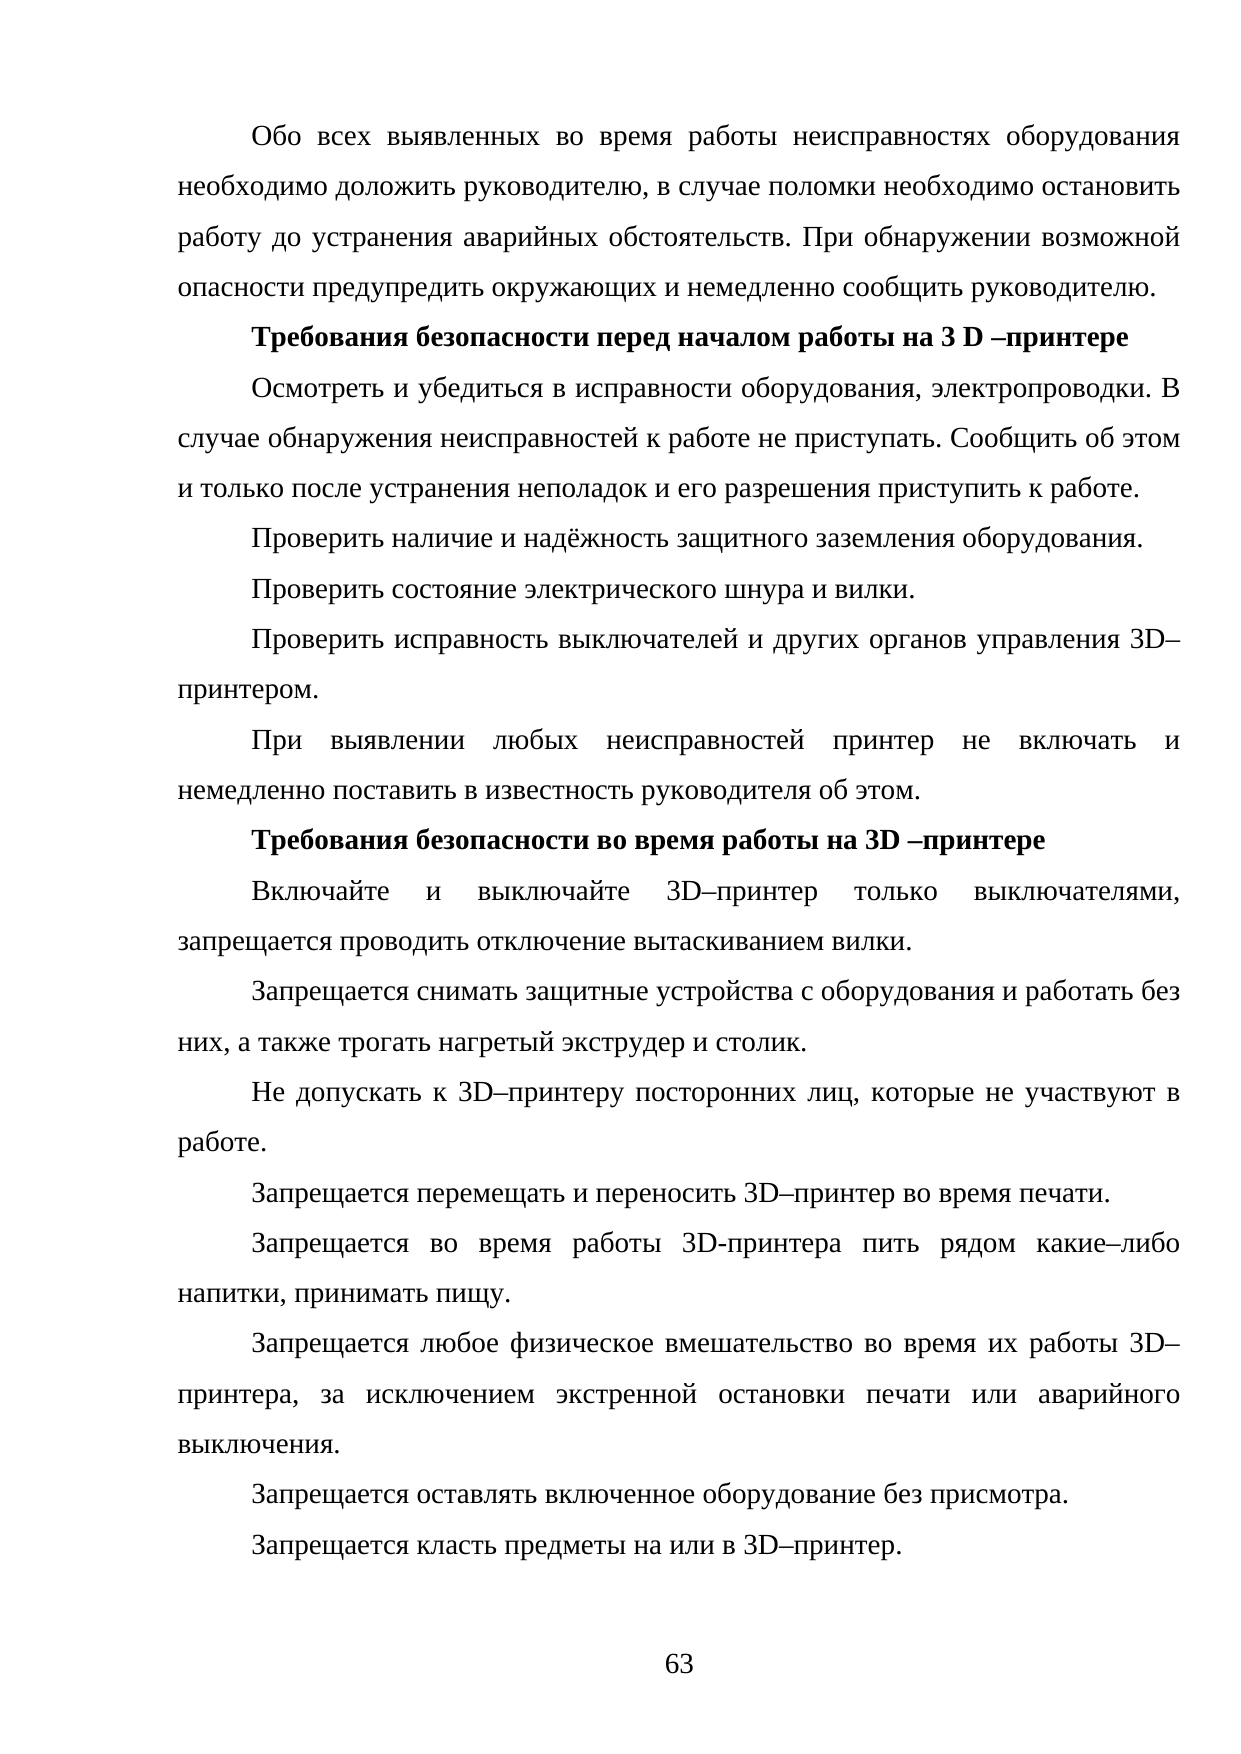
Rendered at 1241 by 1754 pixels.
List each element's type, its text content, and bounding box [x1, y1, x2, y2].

text При выявлении любых неисправностей принтер не включать и немедленно поставить в известность руководителя об этом. [177, 722, 1181, 806]
text Запрещается перемещать и переносить 3D–принтер во время печати. [177, 1175, 1181, 1208]
text Проверить исправность выключателей и других органов управления 3D–принтером. [177, 621, 1181, 705]
text Требования безопасности перед началом работы на 3 D –принтере [177, 319, 1181, 353]
text Не допускать к 3D–принтеру посторонних лиц, которые не участвуют в работе. [177, 1074, 1181, 1158]
text Запрещается оставлять включенное оборудование без присмотра. [177, 1477, 1181, 1510]
text Запрещается любое физическое вмешательство во время их работы 3D–принтера, за исключением экстренной остановки печати или аварийного выключения. [177, 1326, 1181, 1460]
text Осмотреть и убедиться в исправности оборудования, электропроводки. В случае обнаружения неисправностей к работе не приступать. Сообщить об этом и только после устранения неполадок и его разрешения приступить к работе. [177, 370, 1181, 504]
text Запрещается класть предметы на или в 3D–принтер. [177, 1527, 1181, 1560]
text Проверить наличие и надёжность защитного заземления оборудования. [177, 521, 1181, 554]
text Запрещается во время работы 3D-принтера пить рядом какие–либо напитки, принимать пищу. [177, 1225, 1181, 1309]
text Проверить состояние электрического шнура и вилки. [177, 571, 1181, 604]
text Запрещается снимать защитные устройства с оборудования и работать без них, а также трогать нагретый экструдер и столик. [177, 973, 1181, 1057]
text Обо всех выявленных во время работы неисправностях оборудования необходимо доложить руководителю, в случае поломки необходимо остановить работу до устранения аварийных обстоятельств. При обнаружении возможной опасности предупредить окружающих и немедленно сообщить руководителю. [177, 118, 1181, 303]
text Включайте и выключайте 3D–принтер только выключателями, запрещается проводить отключение вытаскиванием вилки. [177, 873, 1181, 957]
text Требования безопасности во время работы на 3D –принтере [177, 822, 1181, 856]
